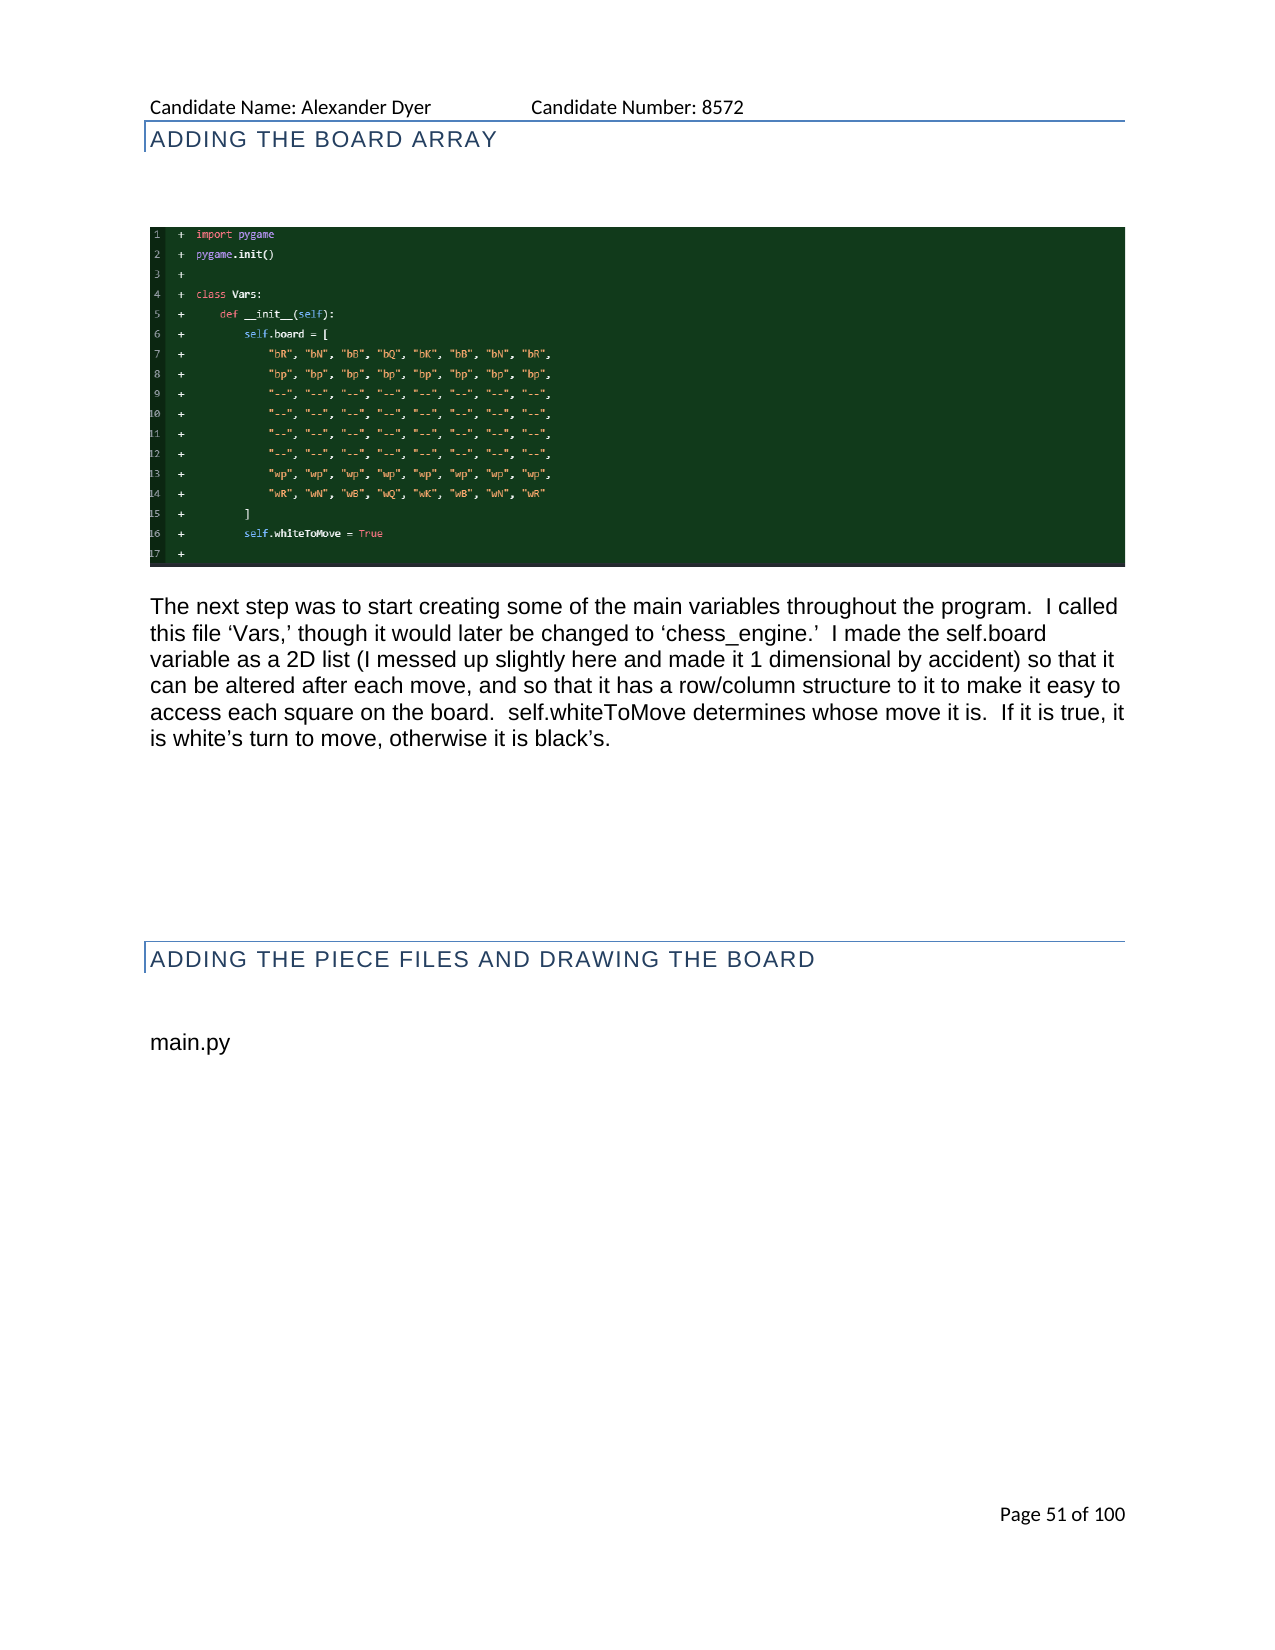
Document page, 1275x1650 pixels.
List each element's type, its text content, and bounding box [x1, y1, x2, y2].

subtitle Adding the Board Array [146, 122, 1125, 152]
picture [150, 227, 1125, 567]
subtitle Adding the Piece Files and Drawing the Board [146, 942, 1125, 973]
text The next step was to start creating some of the main variables throughout the program. I called this file ‘Vars,’ though it would later be changed to ‘chess_engine.’ I made the self.board variable as a 2D list (I messed up slightly here and made it 1 dimensional by accident) so that it can be altered after each move, and so that it has a row/column structure to it to make it easy to access each square on the board. self.whiteToMove determines whose move it is. If it is true, it is white’s turn to move, otherwise it is black’s. [150, 593, 1125, 751]
text main.py [150, 1029, 1125, 1056]
